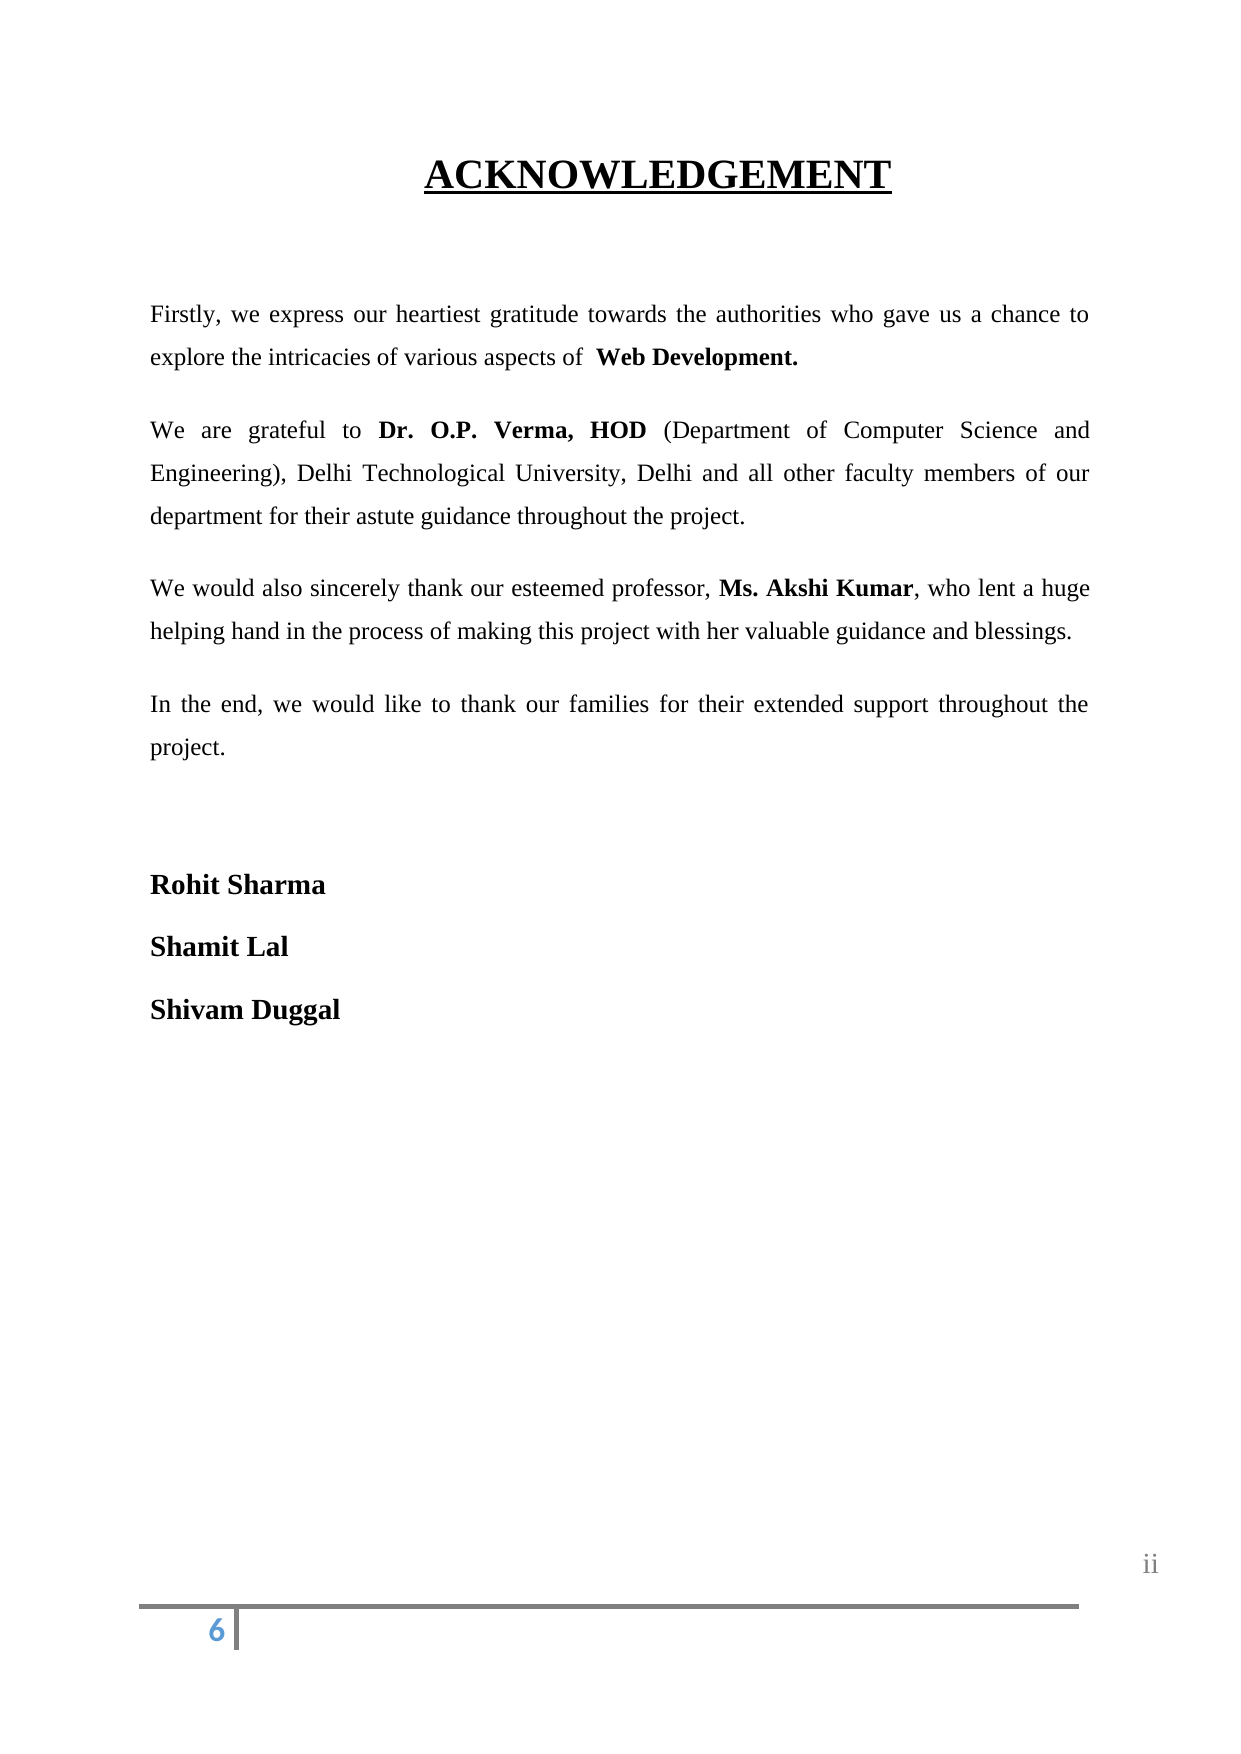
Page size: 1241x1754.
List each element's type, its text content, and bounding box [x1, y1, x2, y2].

text Shamit Lal [150, 929, 1090, 963]
text We would also sincerely thank our esteemed professor, Ms. Akshi Kumar, who lent a huge helping hand in the process of making this project with her valuable guidance and blessings. [150, 573, 1090, 645]
text Shivam Duggal [150, 992, 1090, 1026]
text Rohit Sharma [150, 867, 1090, 900]
text We are grateful to Dr. O.P. Verma, HOD (Department of Computer Science and Engineering), Delhi Technological University, Delhi and all other faculty members of our department for their astute guidance throughout the project. [150, 415, 1090, 530]
text Firstly, we express our heartiest gratitude towards the authorities who gave us a chance to explore the intricacies of various aspects of Web Development. [150, 299, 1090, 371]
text In the end, we would like to thank our families for their extended support throughout the project. [150, 689, 1090, 761]
text ACKNOWLEDGEMENT [150, 150, 1090, 198]
